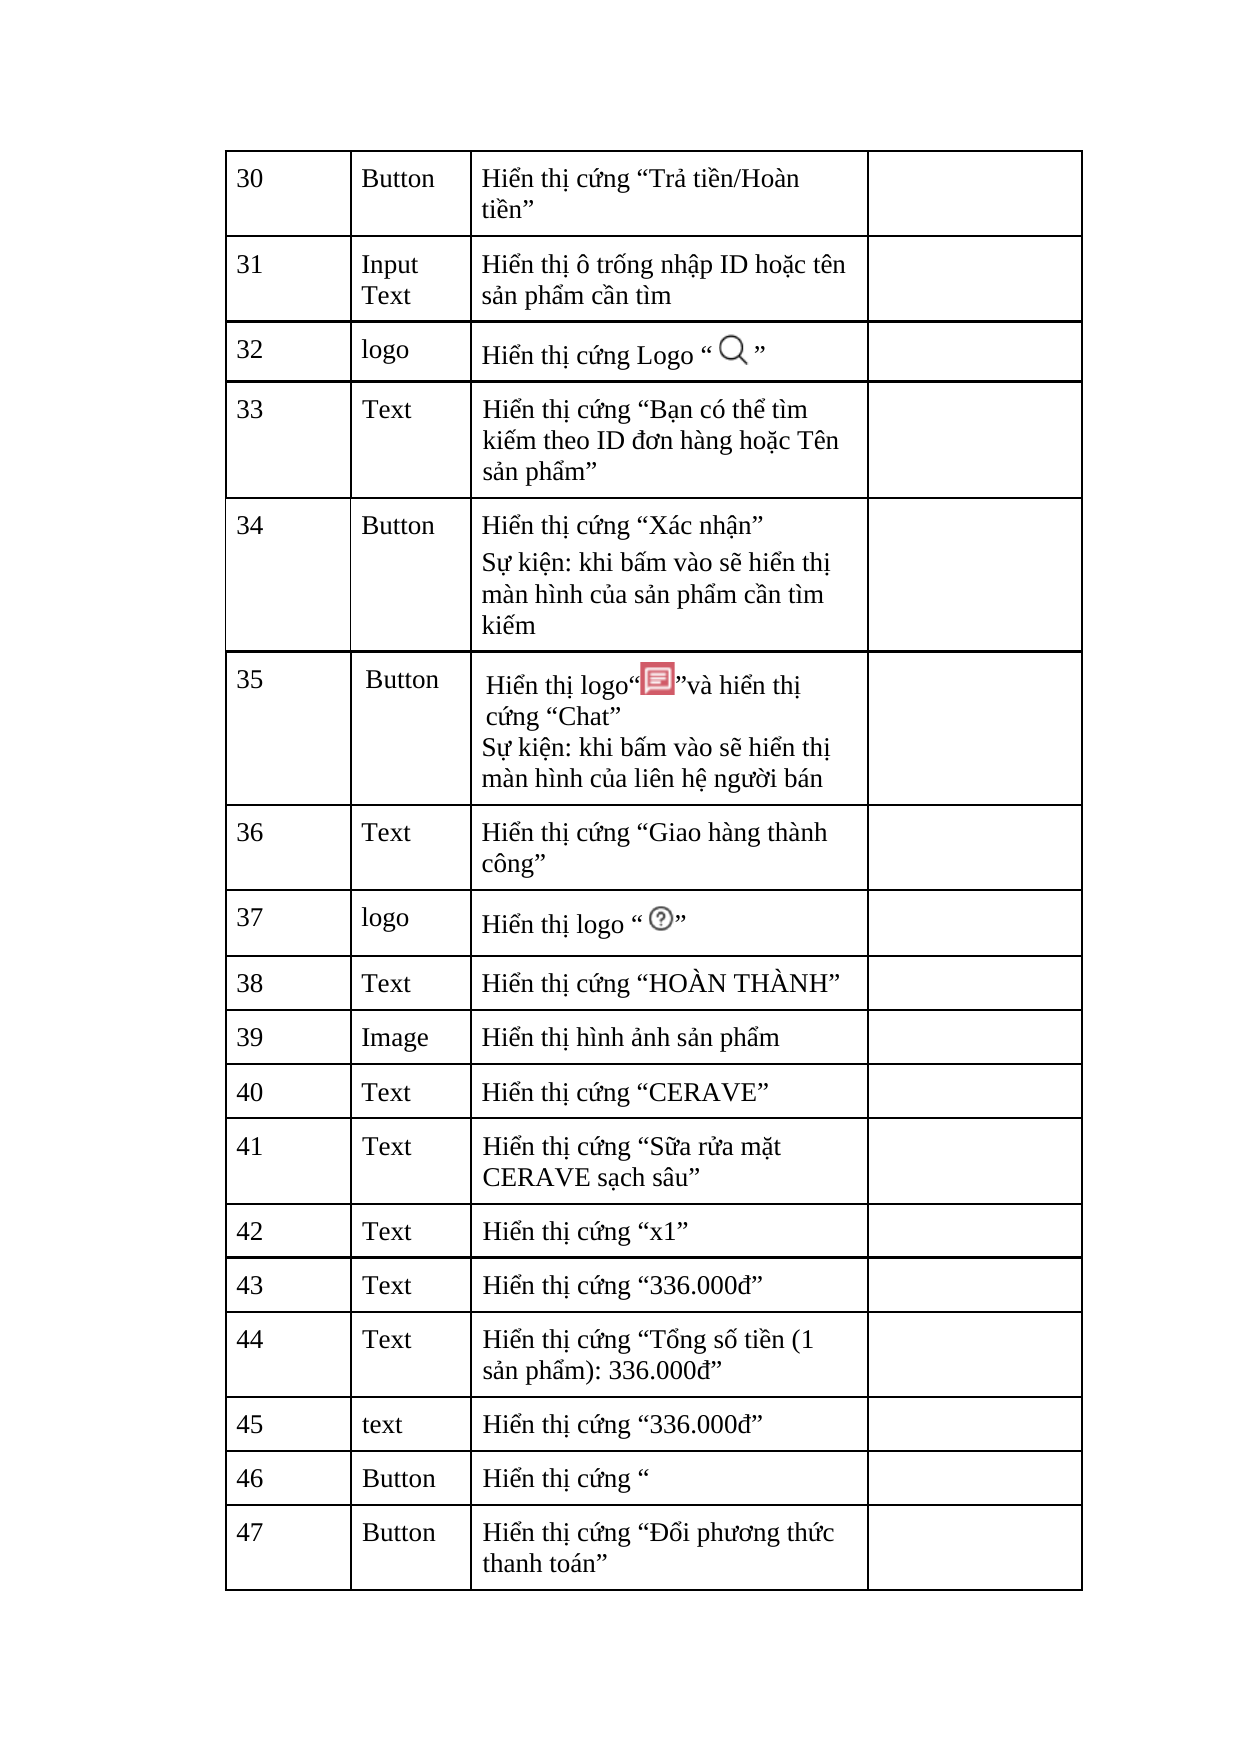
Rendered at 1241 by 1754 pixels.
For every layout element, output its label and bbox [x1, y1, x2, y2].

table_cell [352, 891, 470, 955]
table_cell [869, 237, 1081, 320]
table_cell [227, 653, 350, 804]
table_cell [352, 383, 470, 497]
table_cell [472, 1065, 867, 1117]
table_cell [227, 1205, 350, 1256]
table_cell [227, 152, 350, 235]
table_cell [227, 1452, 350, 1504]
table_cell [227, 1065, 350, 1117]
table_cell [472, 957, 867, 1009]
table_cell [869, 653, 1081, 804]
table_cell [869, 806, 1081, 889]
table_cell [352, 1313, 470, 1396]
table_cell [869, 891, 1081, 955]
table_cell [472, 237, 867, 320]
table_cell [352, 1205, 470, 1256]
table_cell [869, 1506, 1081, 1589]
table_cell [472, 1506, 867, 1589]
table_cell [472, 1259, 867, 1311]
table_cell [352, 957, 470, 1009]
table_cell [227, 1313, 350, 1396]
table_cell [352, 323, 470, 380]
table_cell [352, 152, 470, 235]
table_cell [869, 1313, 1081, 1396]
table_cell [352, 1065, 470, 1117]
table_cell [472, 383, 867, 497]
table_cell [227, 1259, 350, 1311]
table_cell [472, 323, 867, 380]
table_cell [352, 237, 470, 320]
picture [643, 901, 675, 934]
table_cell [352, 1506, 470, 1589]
picture [640, 662, 675, 695]
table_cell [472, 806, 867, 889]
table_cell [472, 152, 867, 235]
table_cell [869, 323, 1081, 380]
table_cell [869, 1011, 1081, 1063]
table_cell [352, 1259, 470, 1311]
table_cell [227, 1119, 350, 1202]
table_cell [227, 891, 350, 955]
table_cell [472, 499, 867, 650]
picture [719, 332, 754, 365]
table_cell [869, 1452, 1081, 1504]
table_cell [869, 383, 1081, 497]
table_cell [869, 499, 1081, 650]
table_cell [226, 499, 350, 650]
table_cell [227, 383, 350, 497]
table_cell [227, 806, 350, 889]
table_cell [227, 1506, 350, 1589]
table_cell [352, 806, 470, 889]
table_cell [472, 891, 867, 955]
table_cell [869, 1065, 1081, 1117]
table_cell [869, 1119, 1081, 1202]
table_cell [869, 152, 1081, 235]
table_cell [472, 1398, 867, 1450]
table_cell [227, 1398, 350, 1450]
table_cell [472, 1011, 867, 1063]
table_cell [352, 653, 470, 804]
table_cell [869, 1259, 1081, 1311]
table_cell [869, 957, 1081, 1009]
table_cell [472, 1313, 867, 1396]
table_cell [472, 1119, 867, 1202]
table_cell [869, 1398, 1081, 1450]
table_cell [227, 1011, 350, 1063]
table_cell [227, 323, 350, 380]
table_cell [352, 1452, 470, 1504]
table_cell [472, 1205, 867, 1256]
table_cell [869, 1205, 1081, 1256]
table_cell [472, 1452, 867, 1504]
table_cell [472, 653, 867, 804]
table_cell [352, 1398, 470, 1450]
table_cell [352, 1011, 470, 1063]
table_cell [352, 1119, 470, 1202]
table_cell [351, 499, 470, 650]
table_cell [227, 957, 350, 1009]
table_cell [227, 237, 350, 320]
